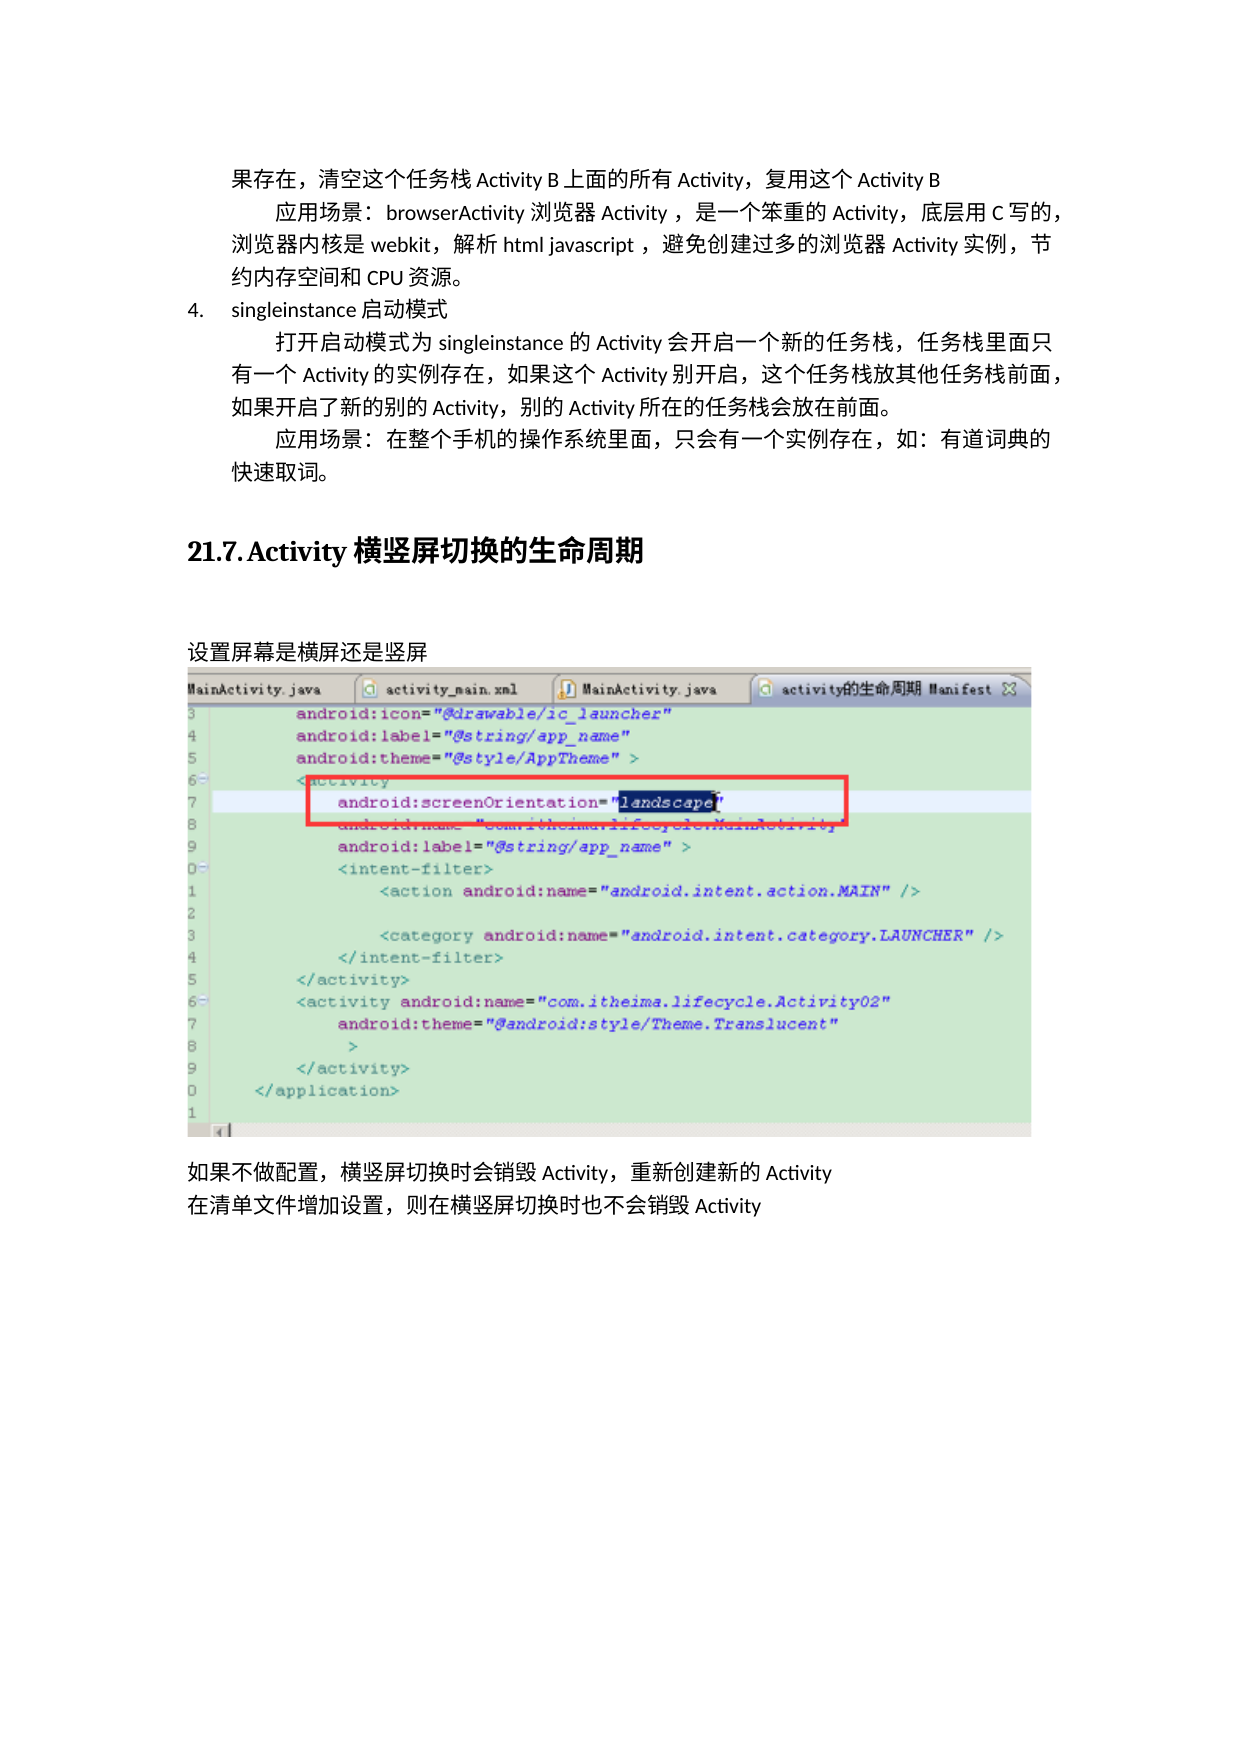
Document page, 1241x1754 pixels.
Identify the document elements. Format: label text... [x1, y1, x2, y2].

subtitle Activity横竖屏切换的生命周期 [187, 516, 1053, 581]
list singleinstance启动模式 [187, 292, 1053, 324]
list 打开启动模式为singleinstance的Activity会开启一个新的任务栈，任务栈里面只有一个Activity的实例存在，如果这个Activity别开启，这个任务栈放其他任务栈前面，如果开启了新的别的Activity，别的Activity所在的任务栈会放在前面。 [231, 324, 1053, 422]
text 在清单文件增加设置，则在横竖屏切换时也不会销毁Activity [187, 1187, 1053, 1220]
text 如果不做配置，横竖屏切换时会销毁Activity，重新创建新的Activity [187, 1155, 1053, 1187]
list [231, 162, 1053, 194]
text 设置屏幕是横屏还是竖屏 [187, 635, 1053, 667]
list 应用场景：在整个手机的操作系统里面，只会有一个实例存在，如：有道词典的快速取词。 [231, 422, 1053, 487]
picture [187, 667, 1032, 1137]
list 应用场景：browserActivity 浏览器Activity ，是一个笨重的Activity，底层用C写的，浏览器内核是webkit，解析html javascript ，避免创建过多的浏览器Activity实例，节约内存空间和CPU资源。 [231, 194, 1053, 292]
